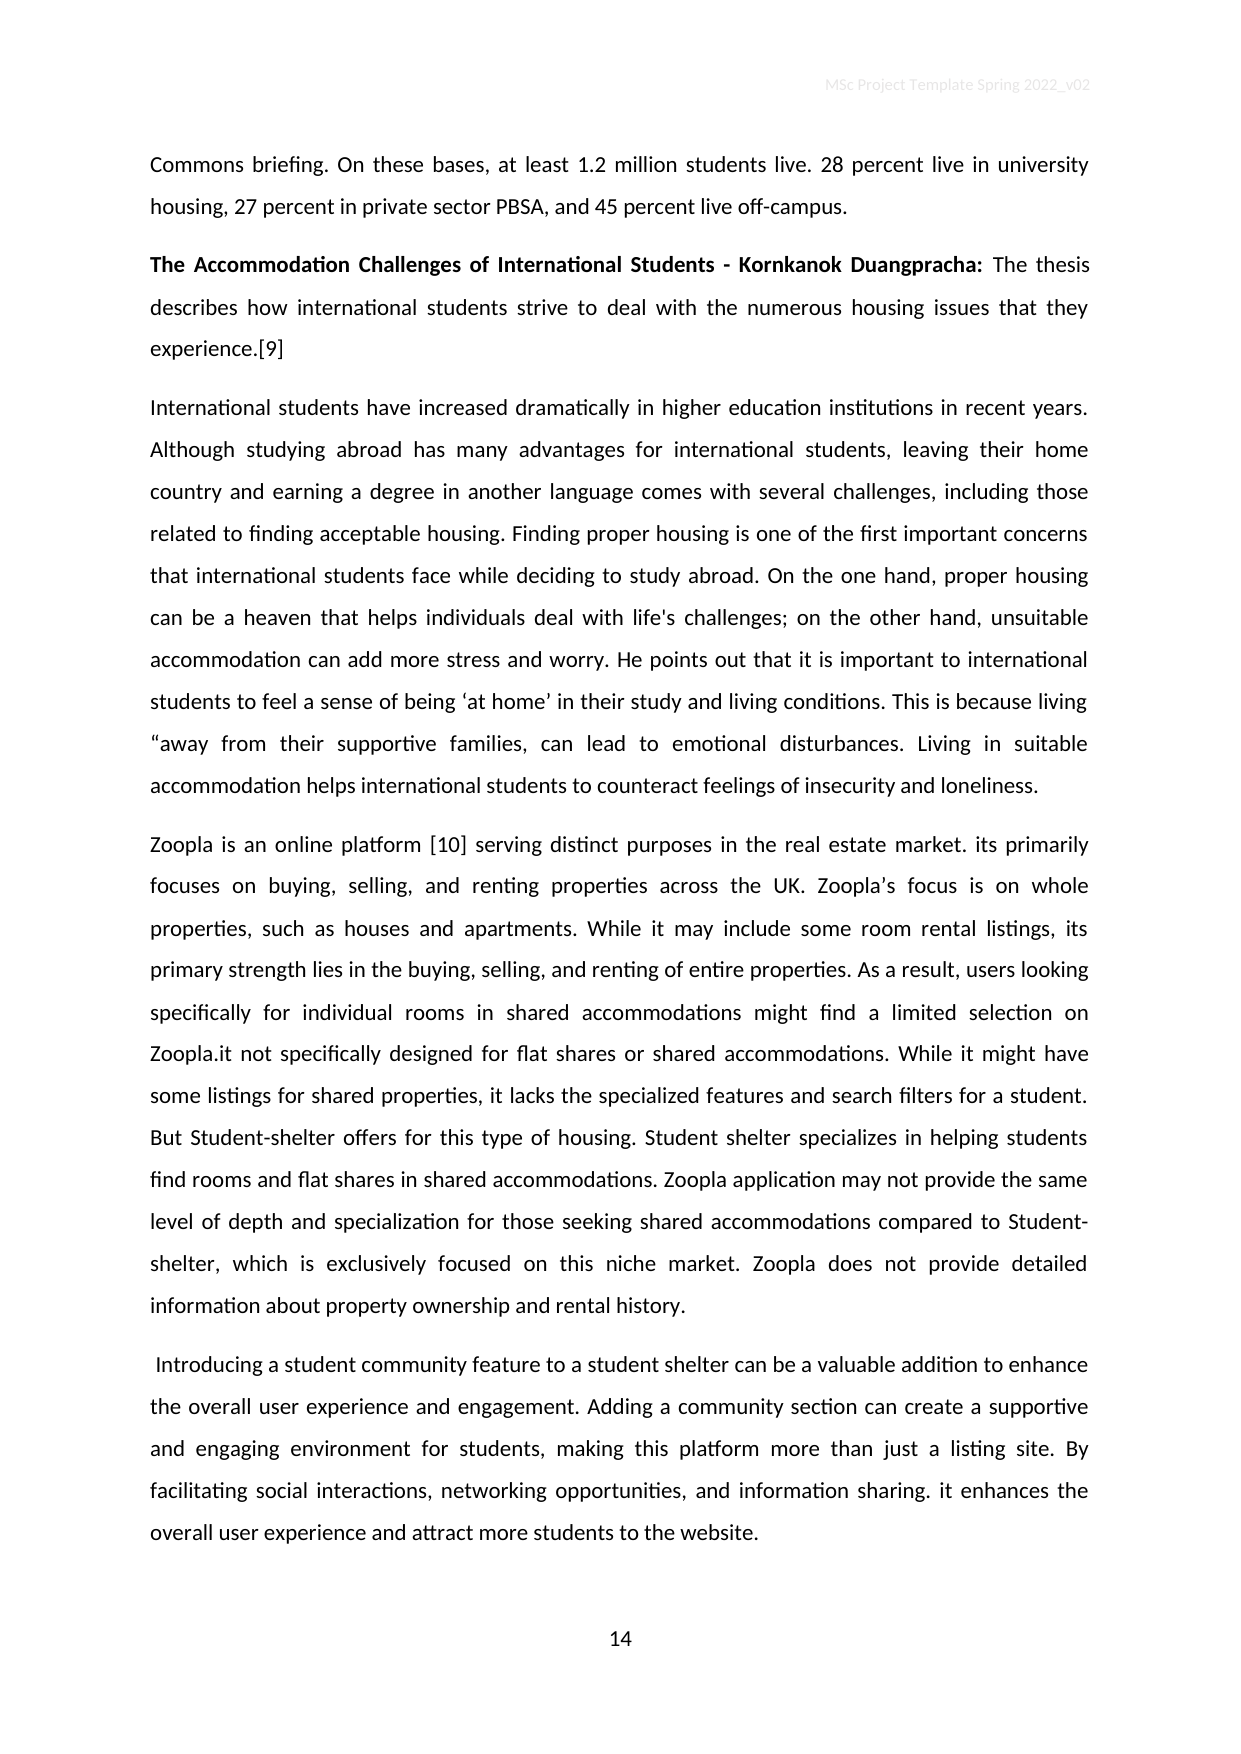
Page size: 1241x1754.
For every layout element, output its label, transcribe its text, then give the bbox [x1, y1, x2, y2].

text The Accommodation Challenges of International Students - Kornkanok Duangpracha: The thesis describes how international students strive to deal with the numerous housing issues that they experience.[9] [150, 251, 1090, 363]
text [150, 150, 1090, 220]
text International students have increased dramatically in higher education institutions in recent years. Although studying abroad has many advantages for international students, leaving their home country and earning a degree in another language comes with several challenges, including those related to finding acceptable housing. Finding proper housing is one of the first important concerns that international students face while deciding to study abroad. On the one hand, proper housing can be a heaven that helps individuals deal with life's challenges; on the other hand, unsuitable accommodation can add more stress and worry. He points out that it is important to international students to feel a sense of being ‘at home’ in their study and living conditions. This is because living “away from their supportive families, can lead to emotional disturbances. Living in suitable accommodation helps international students to counteract feelings of insecurity and loneliness. [150, 393, 1090, 799]
text Zoopla is an online platform [10] serving distinct purposes in the real estate market. its primarily focuses on buying, selling, and renting properties across the UK. Zoopla’s focus is on whole properties, such as houses and apartments. While it may include some room rental listings, its primary strength lies in the buying, selling, and renting of entire properties. As a result, users looking specifically for individual rooms in shared accommodations might find a limited selection on Zoopla.it not specifically designed for flat shares or shared accommodations. While it might have some listings for shared properties, it lacks the specialized features and search filters for a student. But Student-shelter offers for this type of housing. Student shelter specializes in helping students find rooms and flat shares in shared accommodations. Zoopla application may not provide the same level of depth and specialization for those seeking shared accommodations compared to Student-shelter, which is exclusively focused on this niche market. Zoopla does not provide detailed information about property ownership and rental history. [150, 830, 1090, 1319]
text Introducing a student community feature to a student shelter can be a valuable addition to enhance the overall user experience and engagement. Adding a community section can create a supportive and engaging environment for students, making this platform more than just a listing site. By facilitating social interactions, networking opportunities, and information sharing. it enhances the overall user experience and attract more students to the website. [150, 1350, 1090, 1546]
